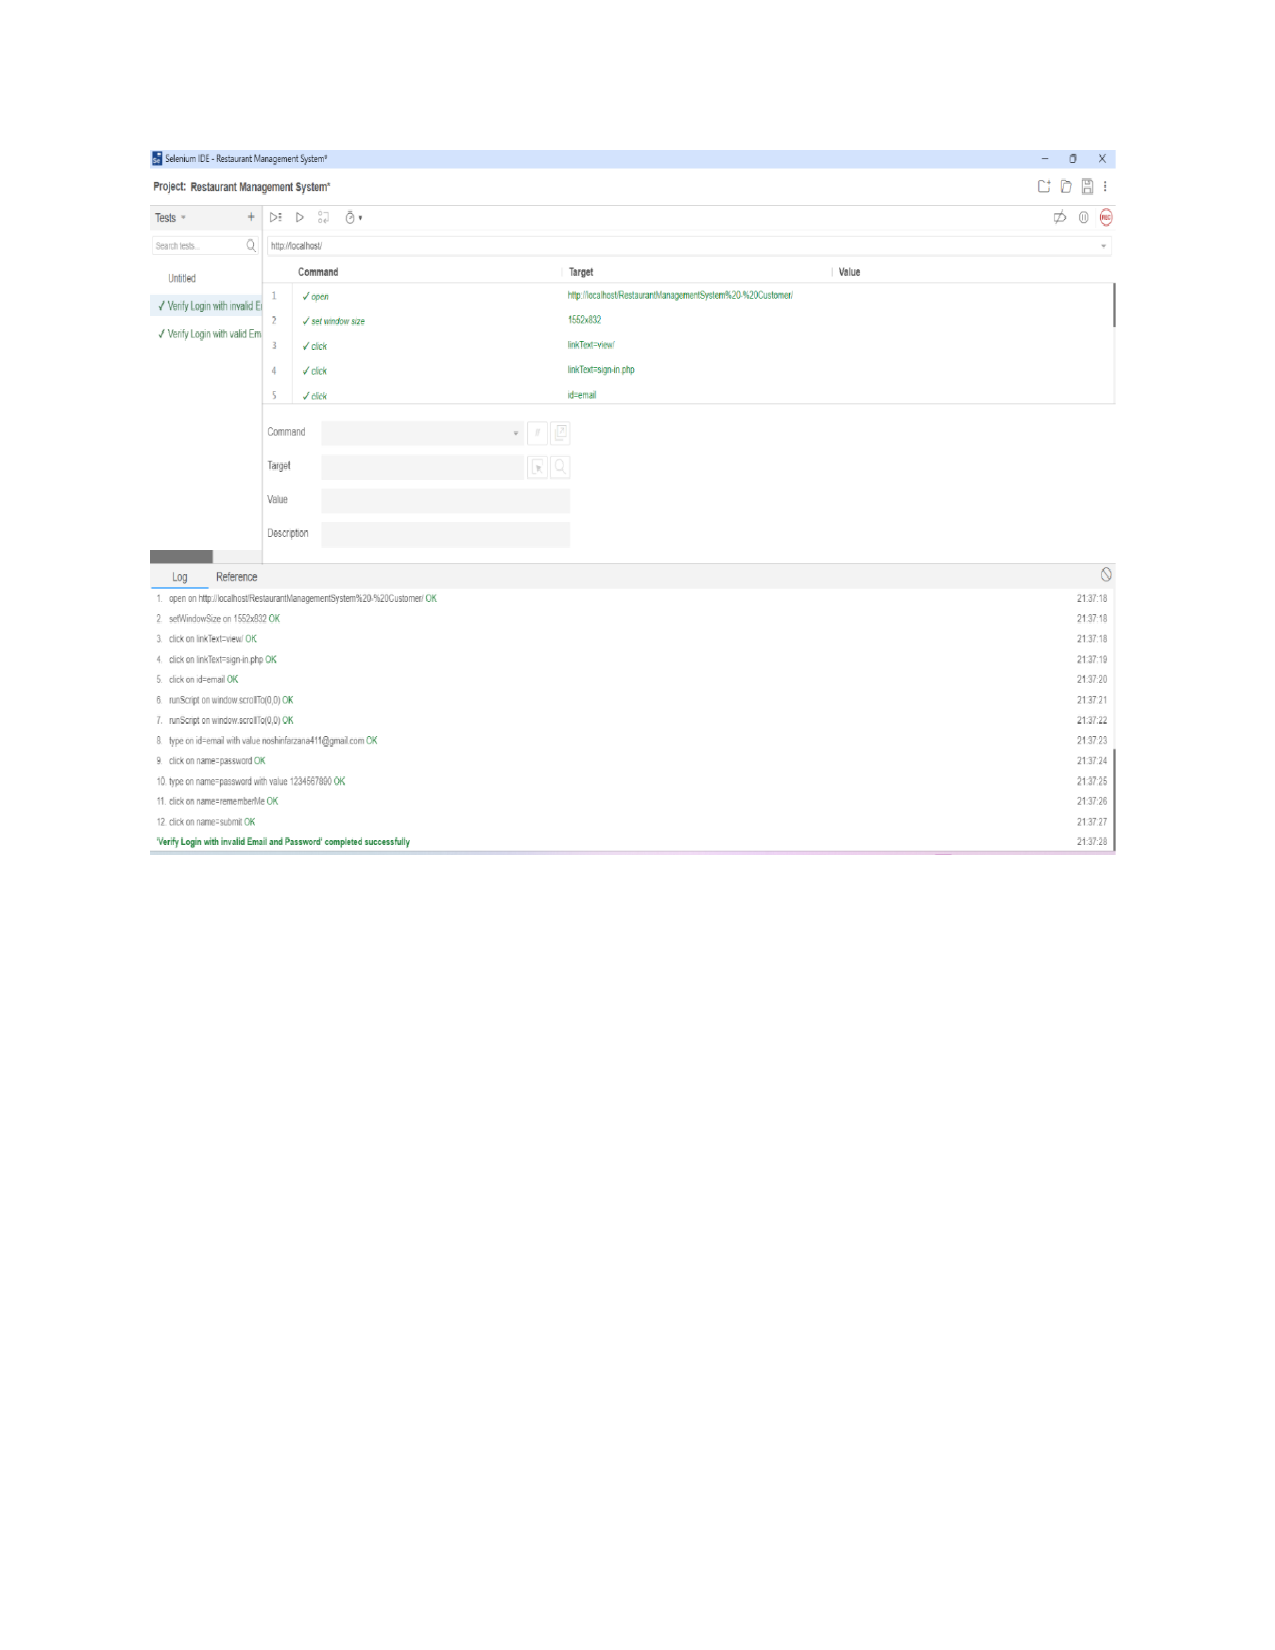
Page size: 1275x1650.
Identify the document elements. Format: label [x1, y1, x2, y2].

picture [150, 150, 1116, 855]
